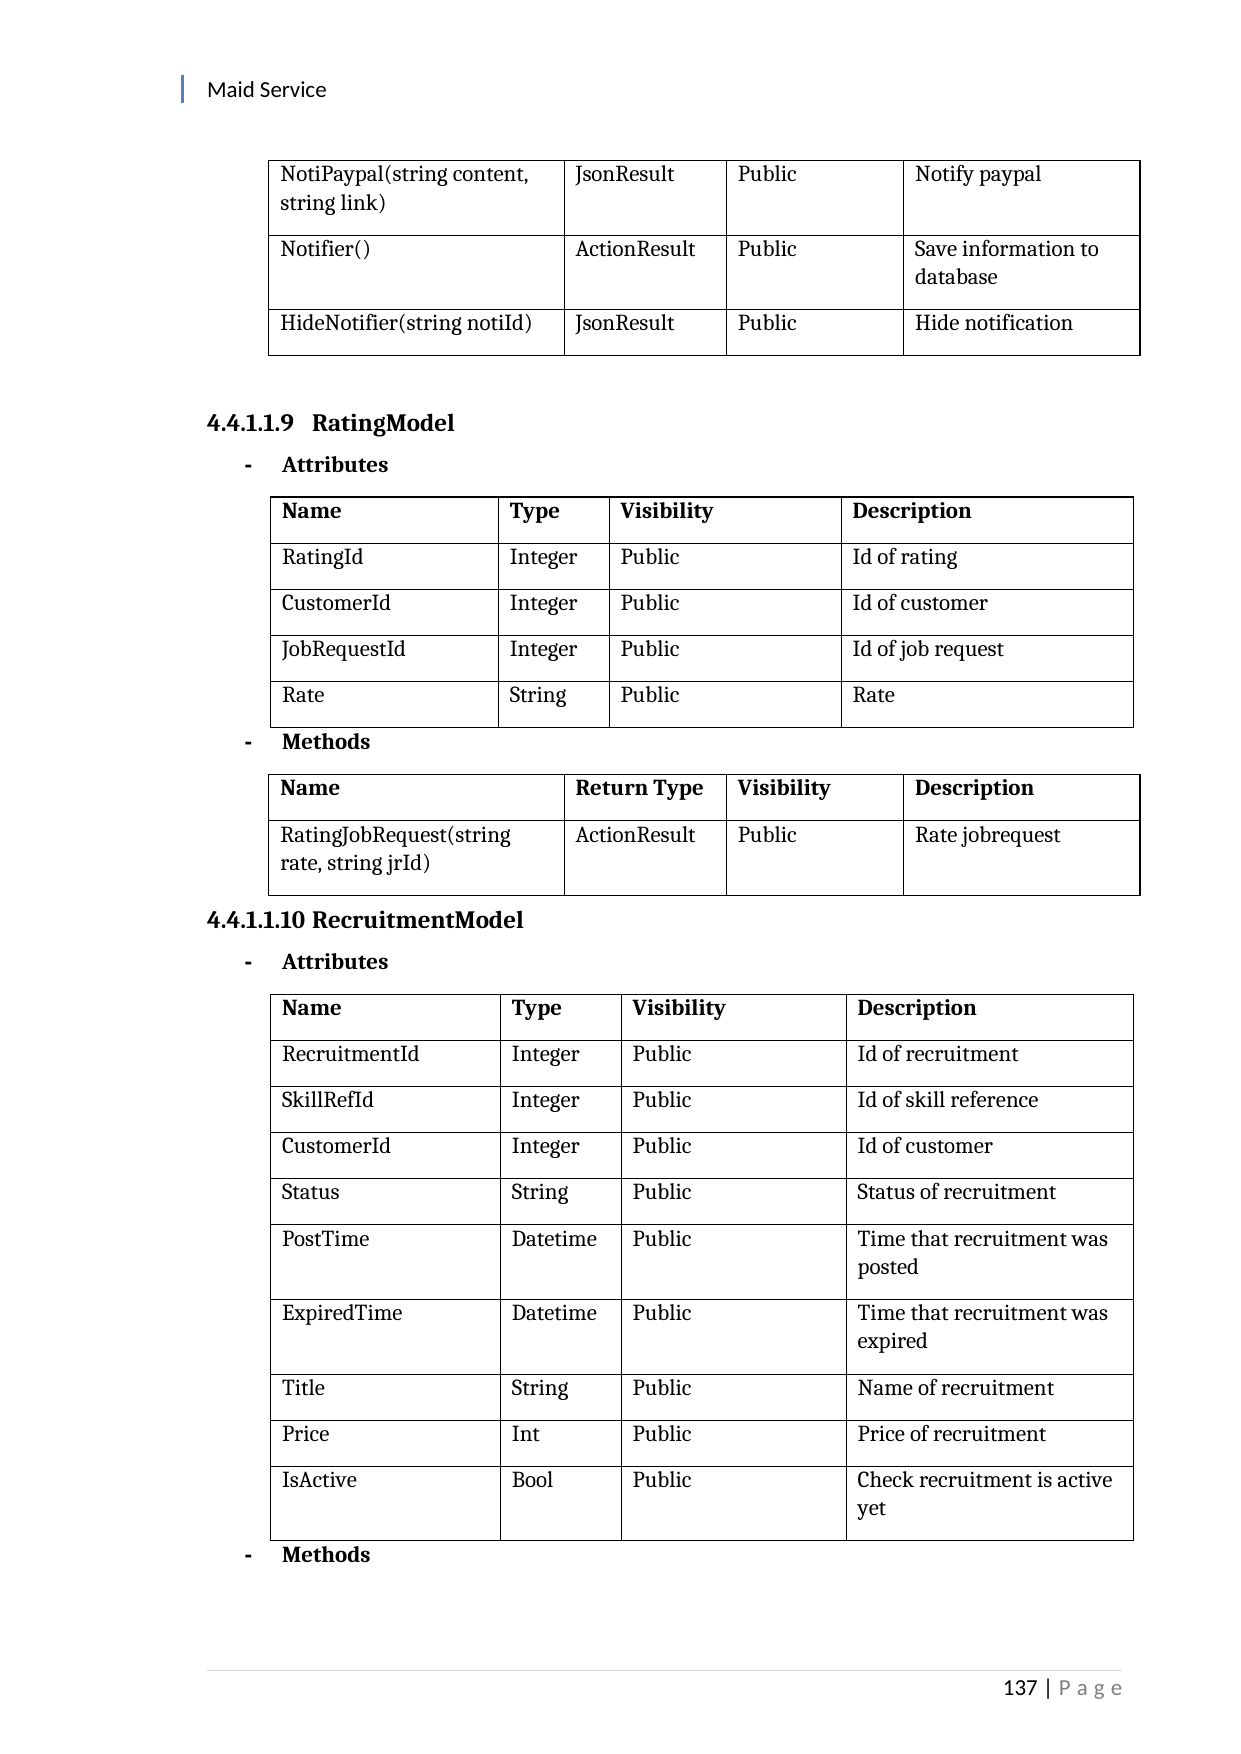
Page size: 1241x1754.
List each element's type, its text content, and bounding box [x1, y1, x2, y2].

table_cell Integer [499, 544, 609, 589]
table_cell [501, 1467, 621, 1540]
table_header Type [499, 498, 609, 543]
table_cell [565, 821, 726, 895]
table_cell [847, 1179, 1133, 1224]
table_cell JobRequestId [271, 636, 498, 681]
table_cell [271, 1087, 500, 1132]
table_header Description [842, 498, 1133, 543]
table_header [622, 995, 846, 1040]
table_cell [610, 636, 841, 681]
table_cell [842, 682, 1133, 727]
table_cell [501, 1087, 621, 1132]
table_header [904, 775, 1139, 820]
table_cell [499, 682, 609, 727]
table_cell Public [727, 236, 903, 309]
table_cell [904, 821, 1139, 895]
list Attributes [244, 451, 1122, 478]
table_header Visibility [610, 498, 841, 543]
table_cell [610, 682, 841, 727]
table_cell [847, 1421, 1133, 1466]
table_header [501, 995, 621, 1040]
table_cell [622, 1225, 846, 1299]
table_cell Public [610, 544, 841, 589]
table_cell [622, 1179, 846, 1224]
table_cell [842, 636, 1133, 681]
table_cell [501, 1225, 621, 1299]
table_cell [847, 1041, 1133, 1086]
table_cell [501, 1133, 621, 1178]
table_cell Public [727, 310, 903, 355]
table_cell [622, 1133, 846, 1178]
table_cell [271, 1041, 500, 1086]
table_cell ActionResult [565, 236, 726, 309]
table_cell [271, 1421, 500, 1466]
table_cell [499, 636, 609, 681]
table_cell Public [610, 590, 841, 635]
table_cell HideNotifier(string notiId) [269, 310, 564, 355]
list Methods [244, 1541, 1122, 1568]
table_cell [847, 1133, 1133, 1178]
list Attributes [244, 948, 1122, 975]
table_cell CustomerId [271, 590, 498, 635]
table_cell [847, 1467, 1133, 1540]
table_cell JsonResult [565, 310, 726, 355]
table_cell Notifier() [269, 236, 564, 309]
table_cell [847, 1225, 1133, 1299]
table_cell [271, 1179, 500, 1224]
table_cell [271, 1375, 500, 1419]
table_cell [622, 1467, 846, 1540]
table_header Name [271, 498, 498, 543]
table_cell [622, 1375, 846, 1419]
table_cell Id of rating [842, 544, 1133, 589]
list Methods [244, 728, 1122, 755]
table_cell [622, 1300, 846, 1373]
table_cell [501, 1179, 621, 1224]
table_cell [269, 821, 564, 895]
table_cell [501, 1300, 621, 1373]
table_cell Public [727, 161, 903, 234]
table_cell Hide notification [904, 310, 1139, 355]
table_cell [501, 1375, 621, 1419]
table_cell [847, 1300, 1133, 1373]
table_cell JsonResult [565, 161, 726, 234]
table_cell NotiPaypal(string content, string link) [269, 161, 564, 234]
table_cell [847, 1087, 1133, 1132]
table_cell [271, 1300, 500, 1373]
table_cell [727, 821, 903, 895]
table_cell RatingId [271, 544, 498, 589]
table_cell Integer [499, 590, 609, 635]
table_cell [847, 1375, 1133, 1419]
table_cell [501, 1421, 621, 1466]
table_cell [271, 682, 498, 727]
table_cell Id of customer [842, 590, 1133, 635]
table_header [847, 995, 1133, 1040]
subtitle RecruitmentModel [207, 906, 1122, 935]
table_cell Save information to database [904, 236, 1139, 309]
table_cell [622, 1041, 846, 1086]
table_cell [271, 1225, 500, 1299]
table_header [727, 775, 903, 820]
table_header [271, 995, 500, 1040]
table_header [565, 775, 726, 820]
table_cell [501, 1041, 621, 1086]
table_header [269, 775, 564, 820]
subtitle RatingModel [207, 409, 1122, 438]
table_cell Notify paypal [904, 161, 1139, 234]
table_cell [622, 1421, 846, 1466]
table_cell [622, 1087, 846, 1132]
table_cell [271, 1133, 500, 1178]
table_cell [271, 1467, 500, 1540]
